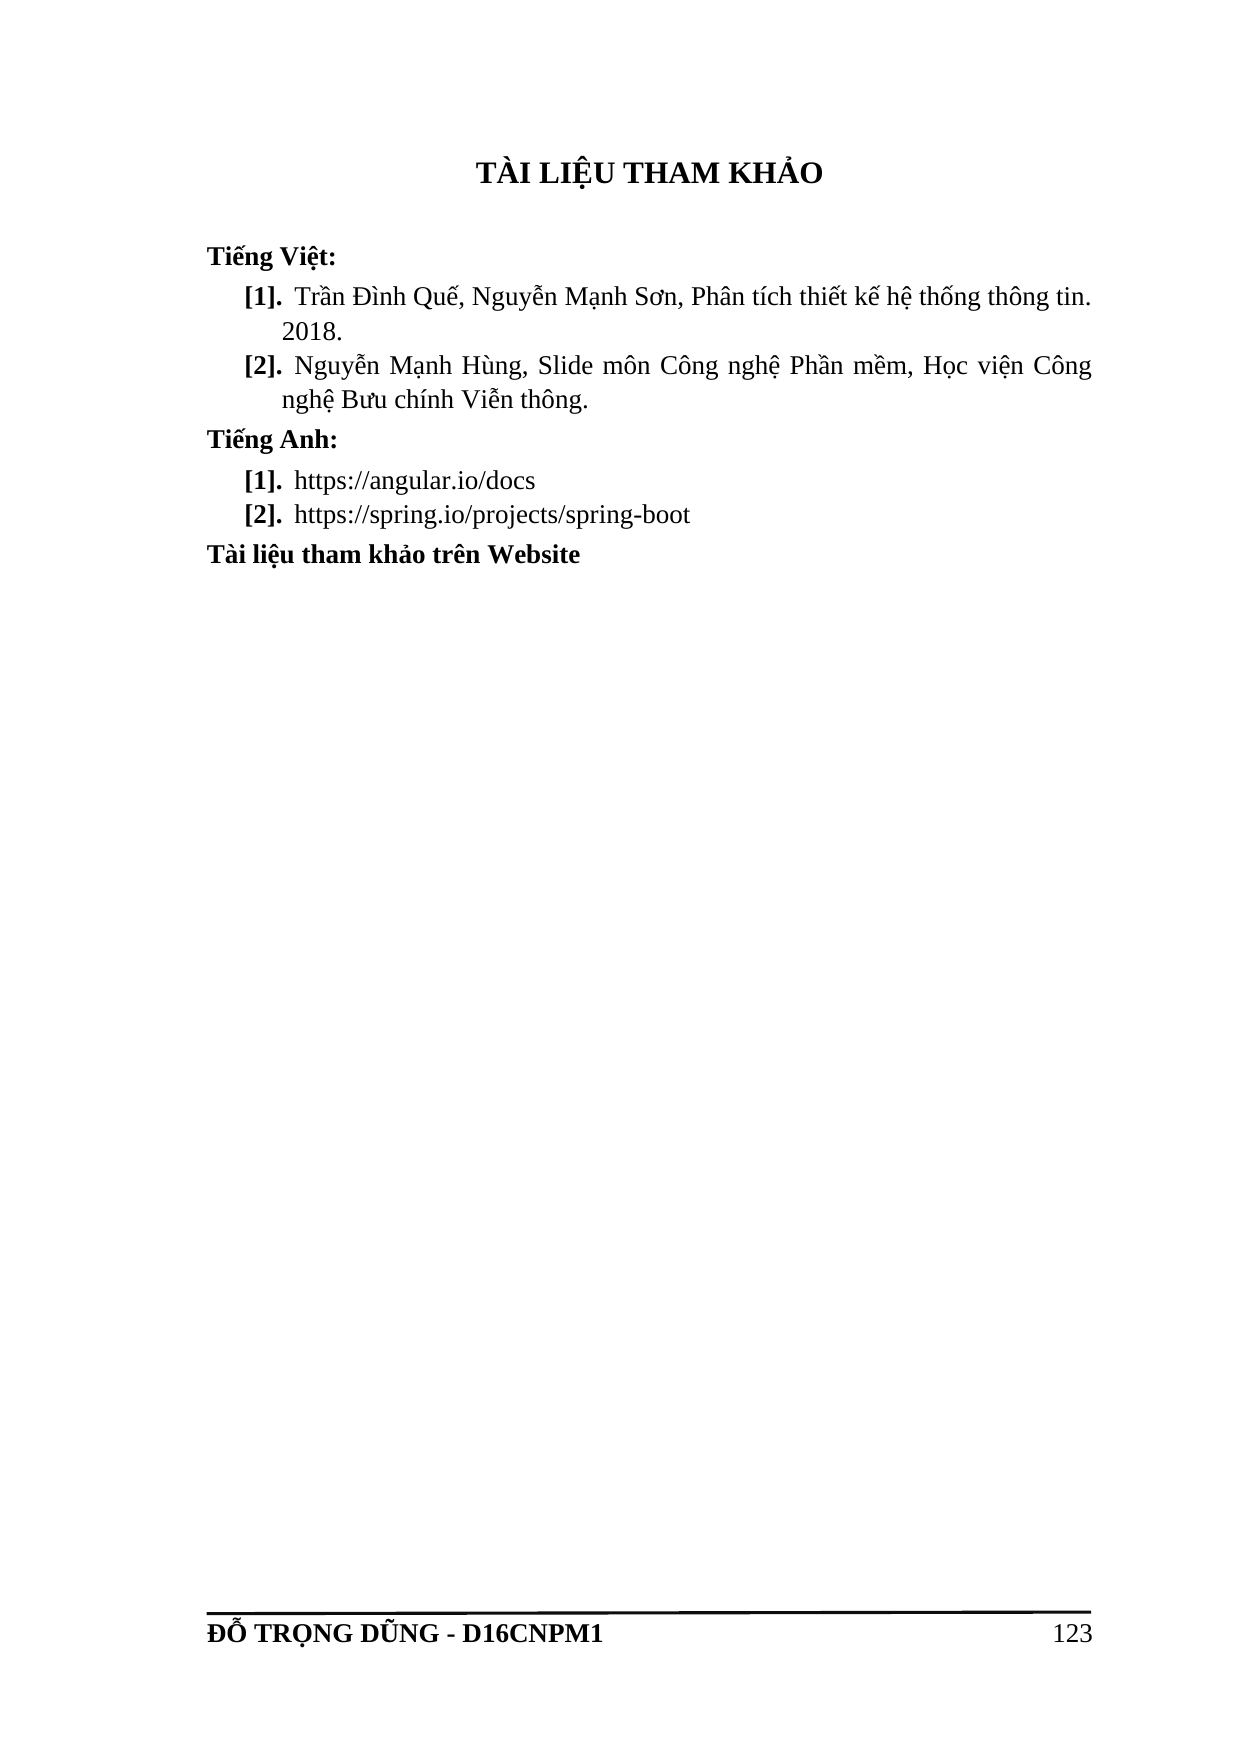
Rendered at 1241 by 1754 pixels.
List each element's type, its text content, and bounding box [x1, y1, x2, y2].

text Tiếng Việt: [207, 240, 1093, 271]
list Trần Đình Quế, Nguyễn Mạnh Sơn, Phân tích thiết kế hệ thống thông tin. 2018. [244, 280, 1093, 346]
list Nguyễn Mạnh Hùng, Slide môn Công nghệ Phần mềm, Học viện Công nghệ Bưu chính Viễn thông. [244, 349, 1093, 414]
subtitle TÀI LIỆU THAM KHẢO [207, 154, 1093, 190]
list https://angular.io/docs [244, 464, 1093, 495]
text Tài liệu tham khảo trên Website [207, 538, 1093, 569]
list https://spring.io/projects/spring-boot [244, 498, 1093, 529]
text Tiếng Anh: [207, 423, 1093, 454]
